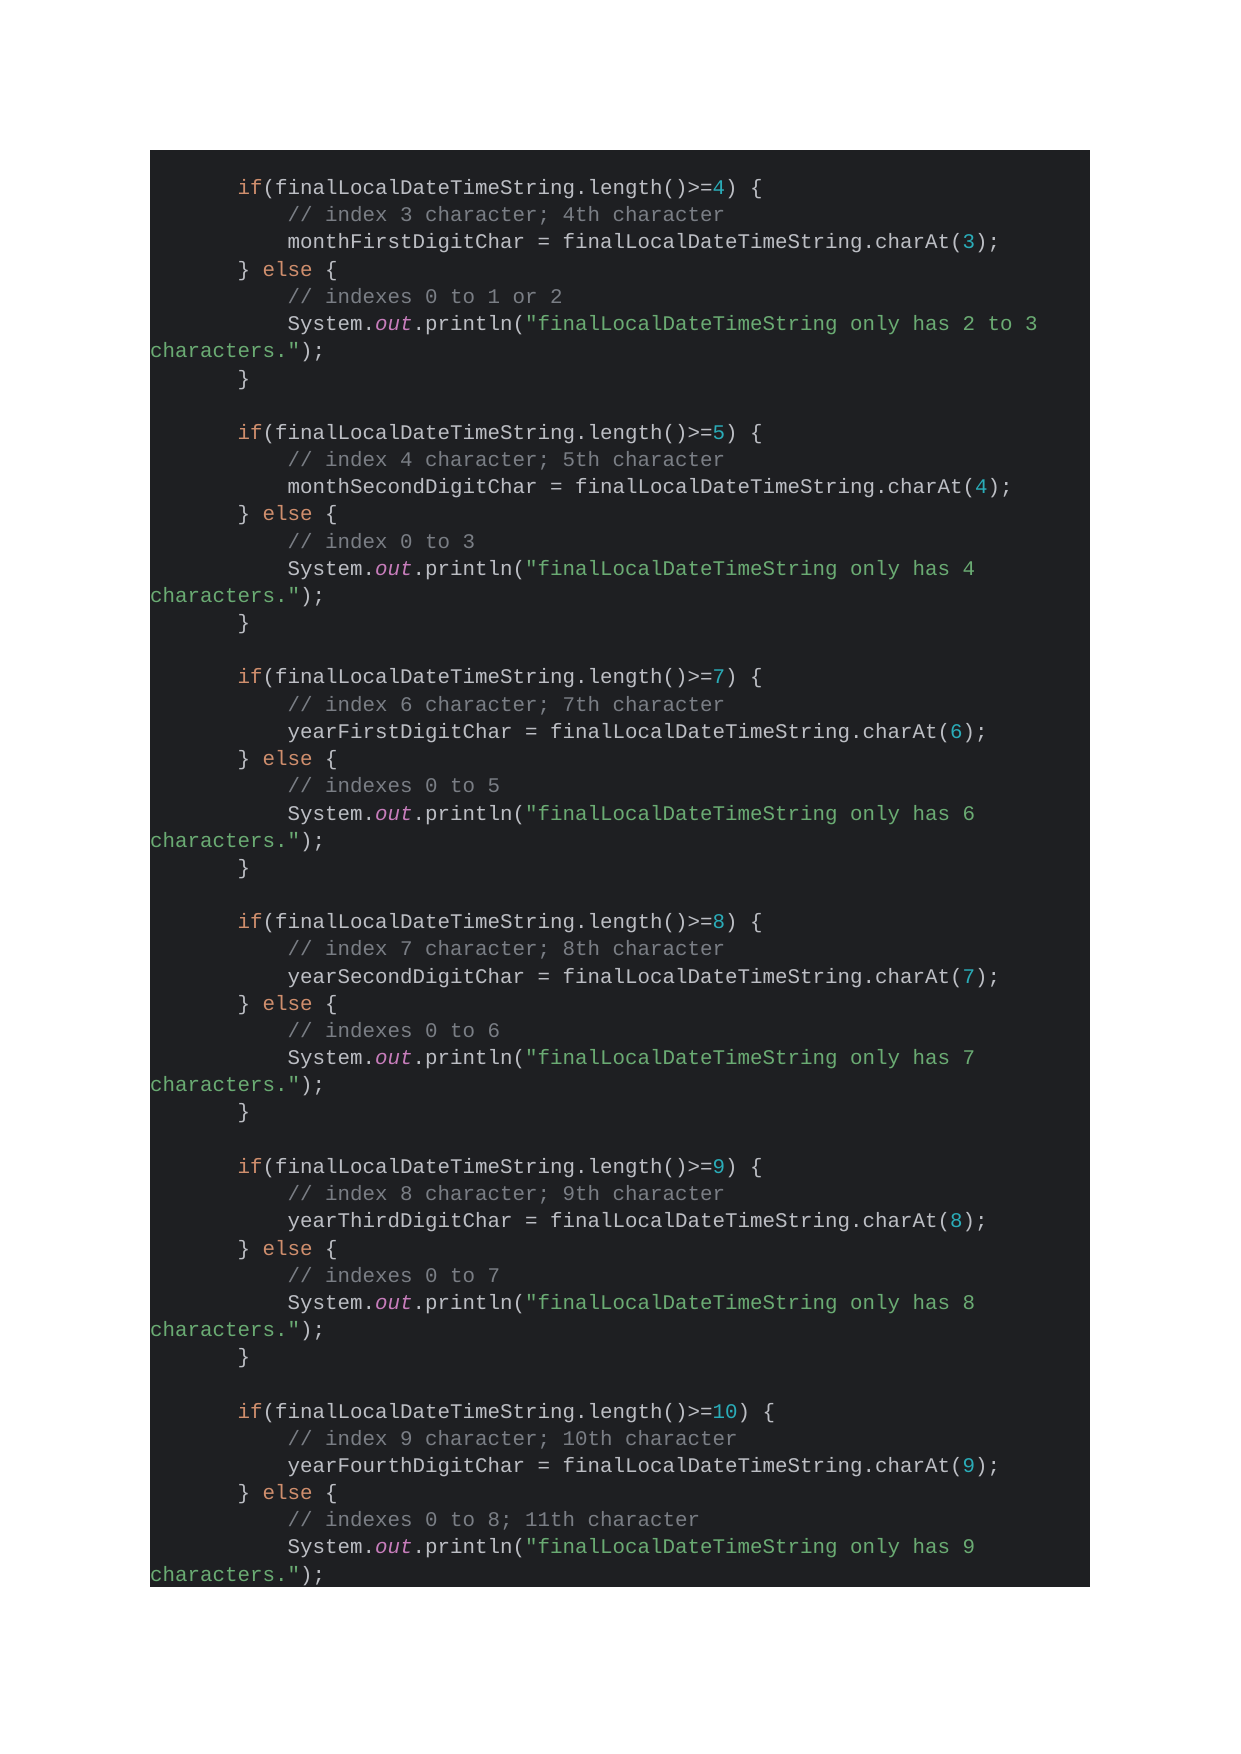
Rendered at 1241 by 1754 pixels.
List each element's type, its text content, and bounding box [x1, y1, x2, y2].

text } [150, 1102, 1090, 1125]
text // index 0 to 3 [150, 531, 1090, 554]
text } [150, 367, 1090, 391]
text } [150, 857, 1090, 881]
text if(finalLocalDateTimeString.length()>=10) { [150, 1401, 1090, 1424]
text System.out.println("finalLocalDateTimeString only has 2 to 3 characters."); [150, 313, 1090, 364]
text System.out.println("finalLocalDateTimeString only has 9 characters."); [150, 1537, 1090, 1587]
text if(finalLocalDateTimeString.length()>=4) { [150, 177, 1090, 201]
text // indexes 0 to 5 [150, 775, 1090, 799]
text // index 7 character; 8th character [150, 938, 1090, 962]
text // index 9 character; 10th character [150, 1428, 1090, 1451]
text yearSecondDigitChar = finalLocalDateTimeString.charAt(7); [150, 966, 1090, 989]
text } else { [150, 748, 1090, 772]
text monthFirstDigitChar = finalLocalDateTimeString.charAt(3); [150, 232, 1090, 255]
text } else { [150, 1237, 1090, 1261]
text } else { [150, 259, 1090, 282]
text } else { [150, 993, 1090, 1016]
text if(finalLocalDateTimeString.length()>=9) { [150, 1156, 1090, 1179]
text // index 3 character; 4th character [150, 204, 1090, 228]
text // indexes 0 to 6 [150, 1020, 1090, 1044]
text } else { [150, 1482, 1090, 1506]
text if(finalLocalDateTimeString.length()>=5) { [150, 422, 1090, 446]
text } else { [150, 503, 1090, 527]
text // indexes 0 to 7 [150, 1265, 1090, 1288]
text monthSecondDigitChar = finalLocalDateTimeString.charAt(4); [150, 476, 1090, 500]
text // index 4 character; 5th character [150, 449, 1090, 473]
text System.out.println("finalLocalDateTimeString only has 4 characters."); [150, 558, 1090, 609]
text System.out.println("finalLocalDateTimeString only has 6 characters."); [150, 802, 1090, 853]
text yearFourthDigitChar = finalLocalDateTimeString.charAt(9); [150, 1455, 1090, 1479]
text System.out.println("finalLocalDateTimeString only has 8 characters."); [150, 1292, 1090, 1343]
text } [150, 1346, 1090, 1370]
text // index 8 character; 9th character [150, 1183, 1090, 1207]
text if(finalLocalDateTimeString.length()>=7) { [150, 667, 1090, 690]
text // index 6 character; 7th character [150, 694, 1090, 717]
text // indexes 0 to 1 or 2 [150, 286, 1090, 309]
text // indexes 0 to 8; 11th character [150, 1509, 1090, 1533]
text if(finalLocalDateTimeString.length()>=8) { [150, 911, 1090, 935]
text yearFirstDigitChar = finalLocalDateTimeString.charAt(6); [150, 721, 1090, 744]
text yearThirdDigitChar = finalLocalDateTimeString.charAt(8); [150, 1210, 1090, 1234]
text } [150, 612, 1090, 636]
text System.out.println("finalLocalDateTimeString only has 7 characters."); [150, 1047, 1090, 1098]
